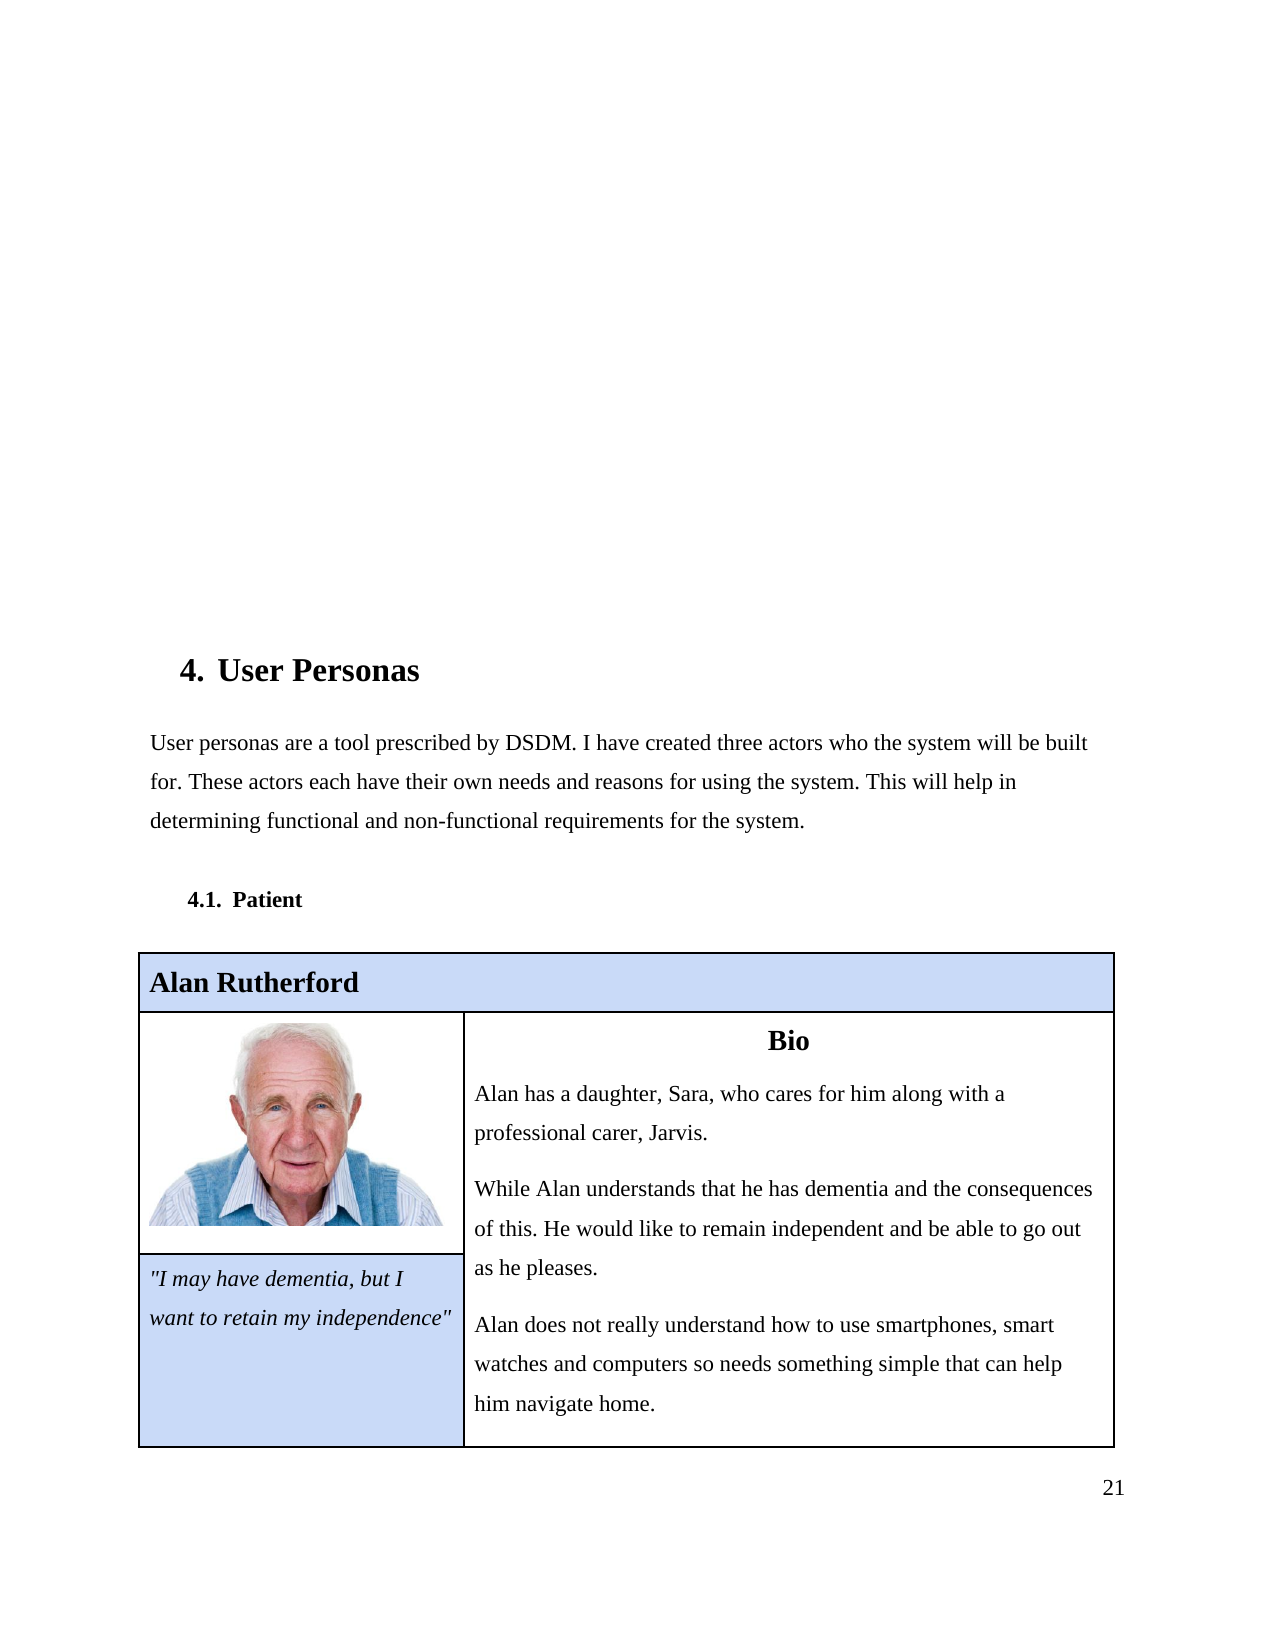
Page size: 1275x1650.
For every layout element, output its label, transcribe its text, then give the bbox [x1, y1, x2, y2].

subtitle User Personas [179, 651, 1125, 689]
table_cell "I may have dementia, but I want to retain my independence" [140, 1255, 463, 1446]
table_cell [140, 1013, 463, 1252]
text User personas are a tool prescribed by DSDM. I have created three actors who the system will be built for. These actors each have their own needs and reasons for using the system. This will help in determining functional and non-functional requirements for the system. [150, 728, 1125, 834]
picture [149, 1023, 451, 1226]
table_header Alan Rutherford [140, 954, 1113, 1011]
subtitle Patient [187, 886, 1125, 913]
table_cell Bio Alan has a daughter, Sara, who cares for him along with a professional carer, Jarvis. While Alan understands that he has dementia and the consequences of this. He would like to remain independent and be able to go out as he pleases. Alan does not really understand how to use smartphones, smart watches and computers so needs something simple that can help him navigate home. [465, 1013, 1113, 1446]
